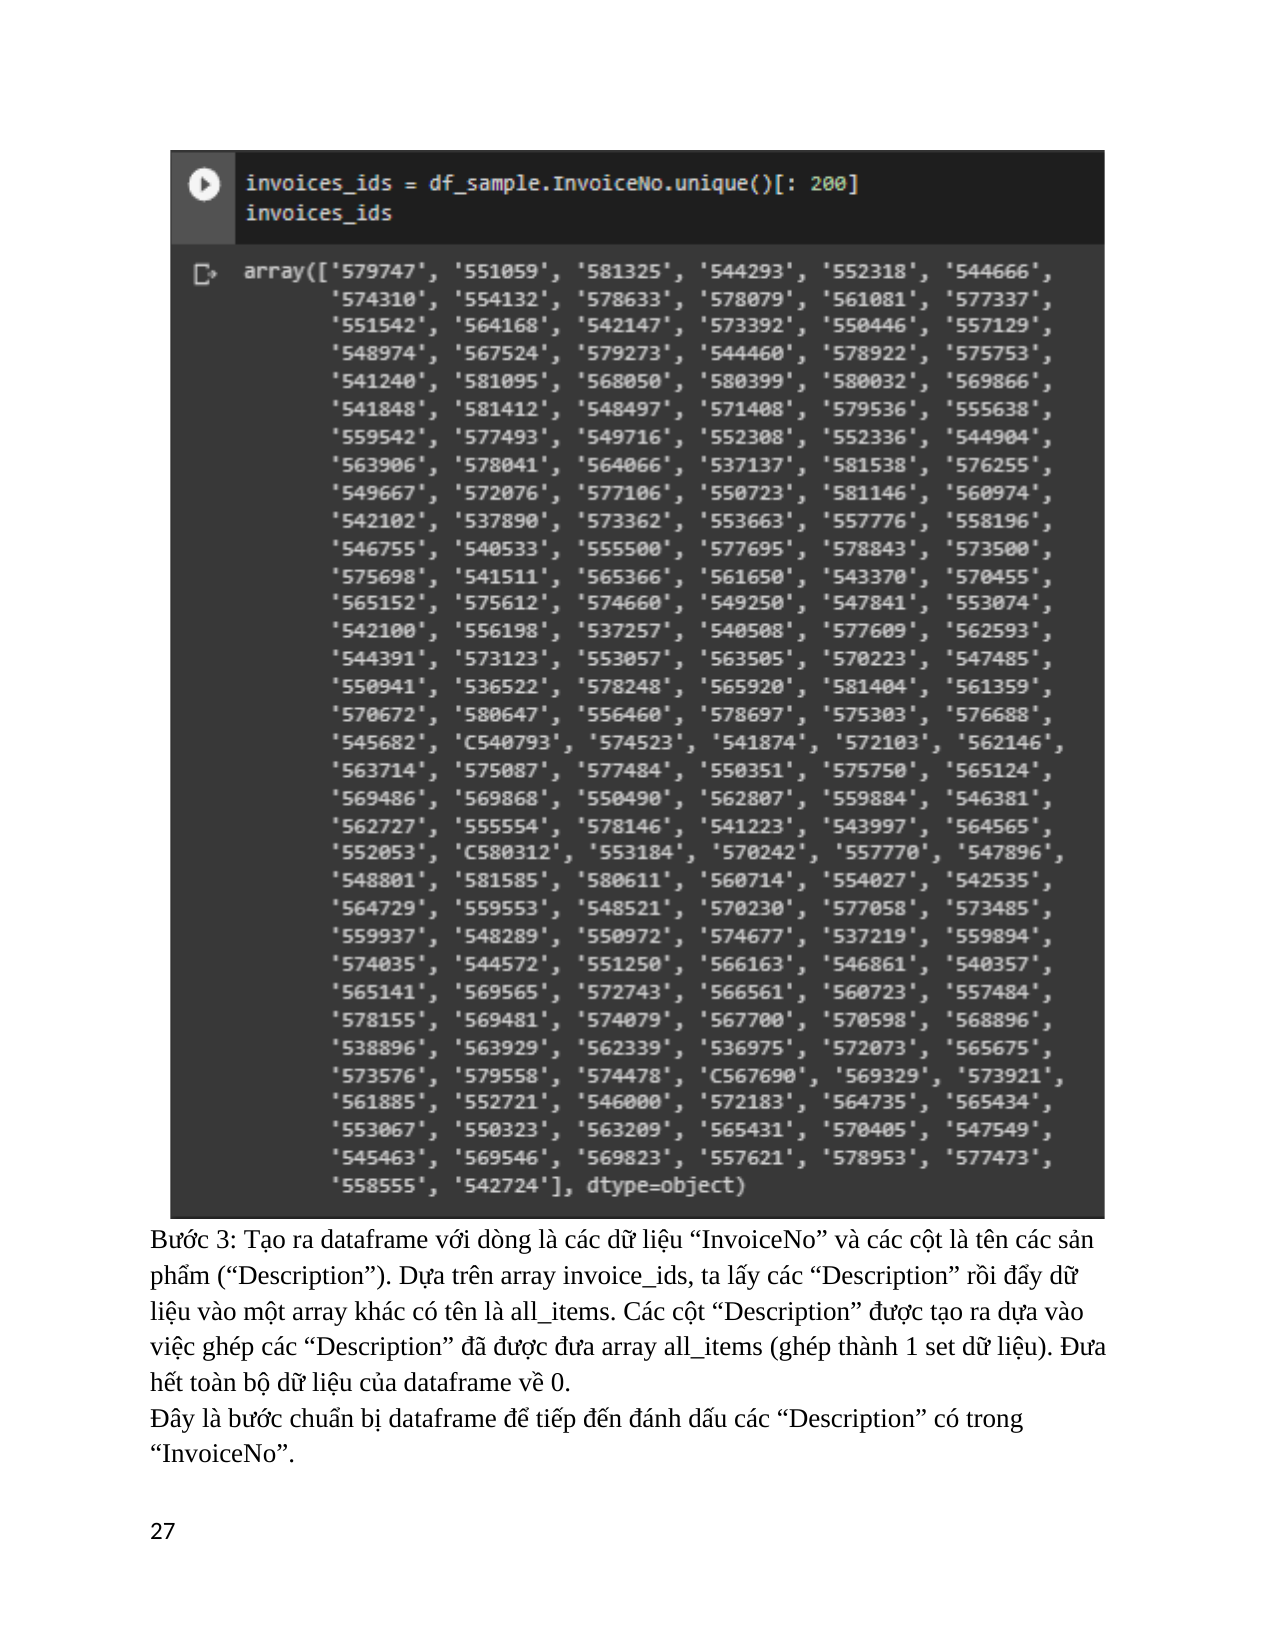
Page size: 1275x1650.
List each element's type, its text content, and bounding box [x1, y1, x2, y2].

picture [170, 150, 1105, 1219]
text Đây là bước chuẩn bị dataframe để tiếp đến đánh dấu các “Description” có trong “InvoiceNo”. [150, 1402, 1125, 1469]
text Bước 3: Tạo ra dataframe với dòng là các dữ liệu “InvoiceNo” và các cột là tên các sản phẩm (“Description”). Dựa trên array invoice_ids, ta lấy các “Description” rồi đẩy dữ liệu vào một array khác có tên là all_items. Các cột “Description” được tạo ra dựa vào việc ghép các “Description” đã được đưa array all_items (ghép thành 1 set dữ liệu). Đưa hết toàn bộ dữ liệu của dataframe về 0. [150, 1223, 1125, 1397]
